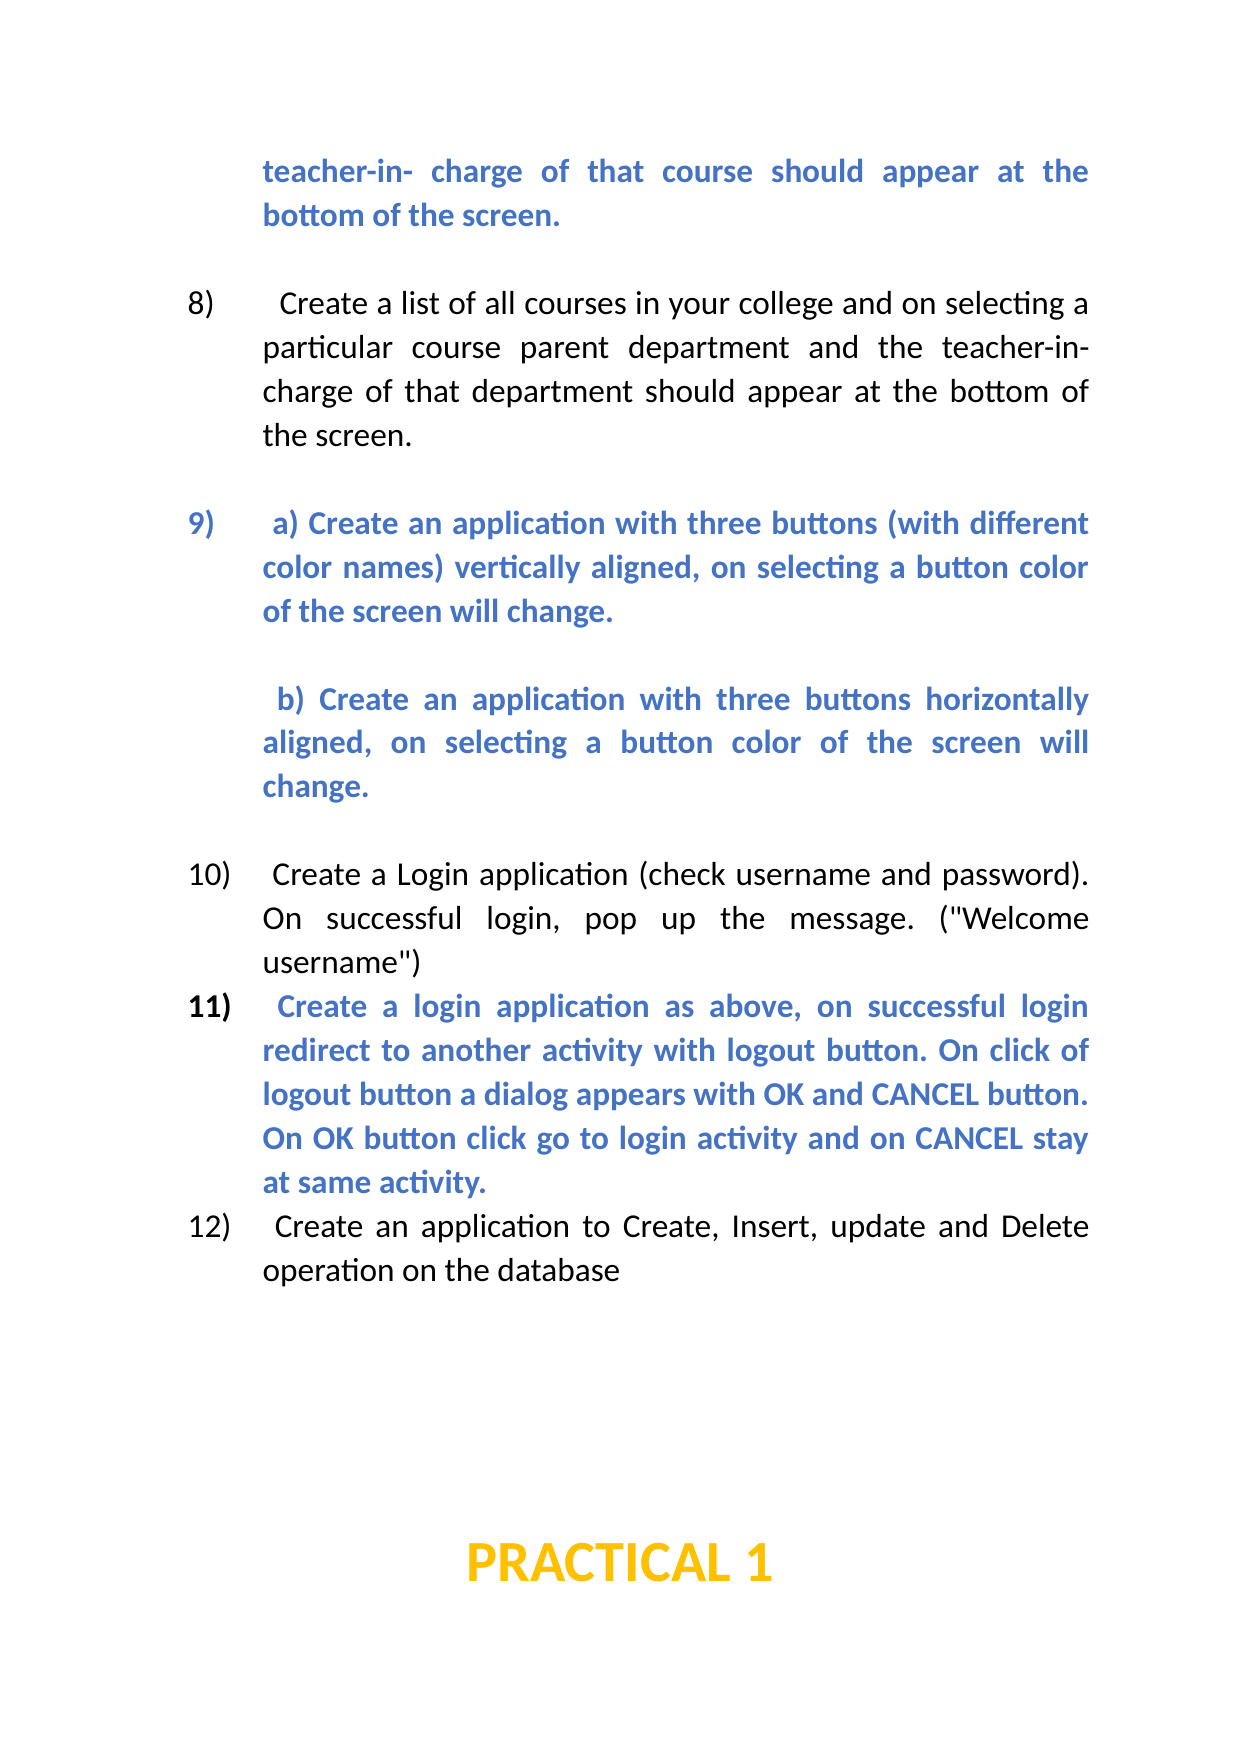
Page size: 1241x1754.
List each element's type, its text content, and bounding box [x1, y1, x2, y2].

list Create a Login application (check username and password). On successful login, pop up the message. ("Welcome username") [187, 853, 1090, 982]
text PRACTICAL 1 [150, 1524, 1090, 1596]
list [187, 150, 1090, 235]
list Create a list of all courses in your college and on selecting a particular course parent department and the teacher-in-charge of that department should appear at the bottom of the screen. [187, 282, 1090, 454]
list a) Create an application with three buttons (with different color names) vertically aligned, on selecting a button color of the screen will change. [187, 502, 1090, 630]
list Create a login application as above, on successful login redirect to another activity with logout button. On click of logout button a dialog appears with OK and CANCEL button. On OK button click go to login activity and on CANCEL stay at same activity. [187, 985, 1090, 1202]
list Create an application to Create, Insert, update and Delete operation on the database [187, 1205, 1090, 1290]
list b) Create an application with three buttons horizontally aligned, on selecting a button color of the screen will change. [262, 677, 1090, 806]
